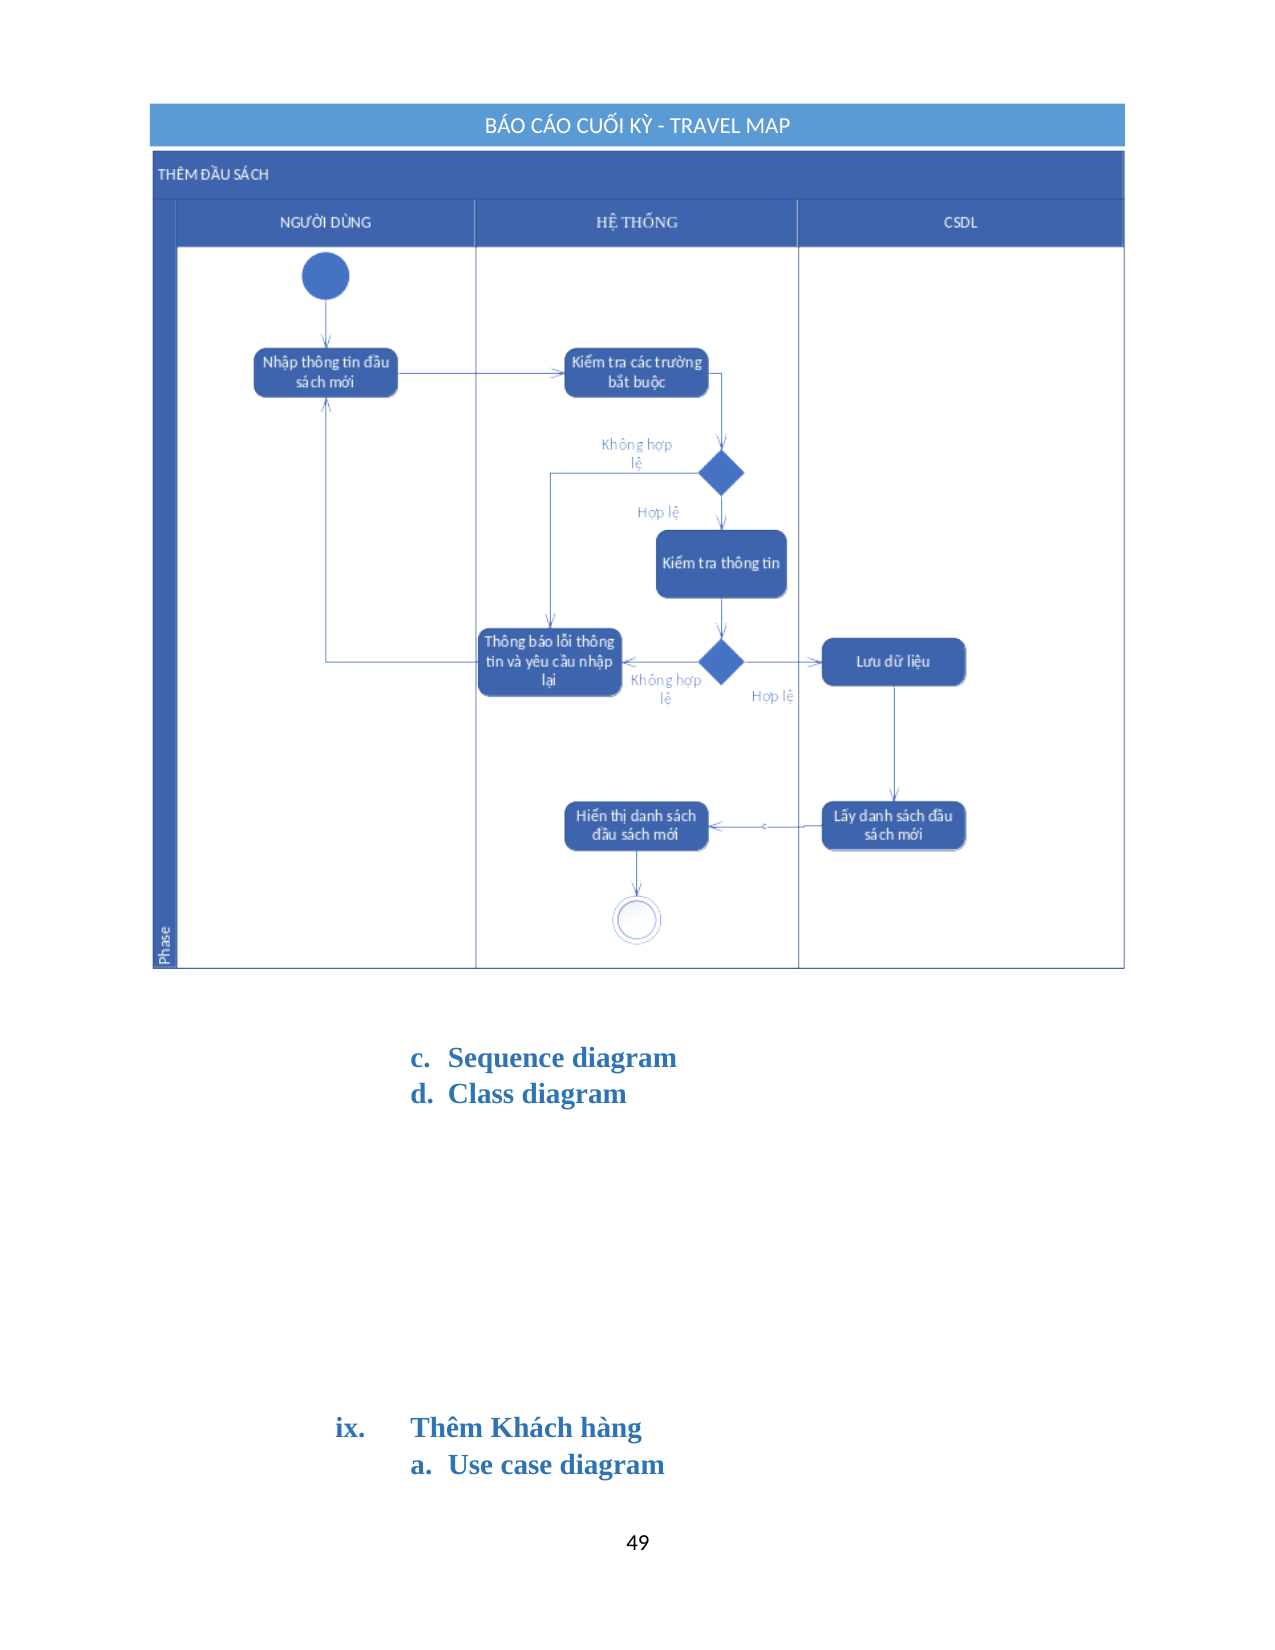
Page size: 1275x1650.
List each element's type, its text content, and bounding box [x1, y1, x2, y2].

list Thêm Khách hàng [335, 1411, 1125, 1444]
list Use case diagram [410, 1447, 1125, 1480]
list Class diagram [410, 1077, 1125, 1110]
list Sequence diagram [410, 1040, 1125, 1074]
